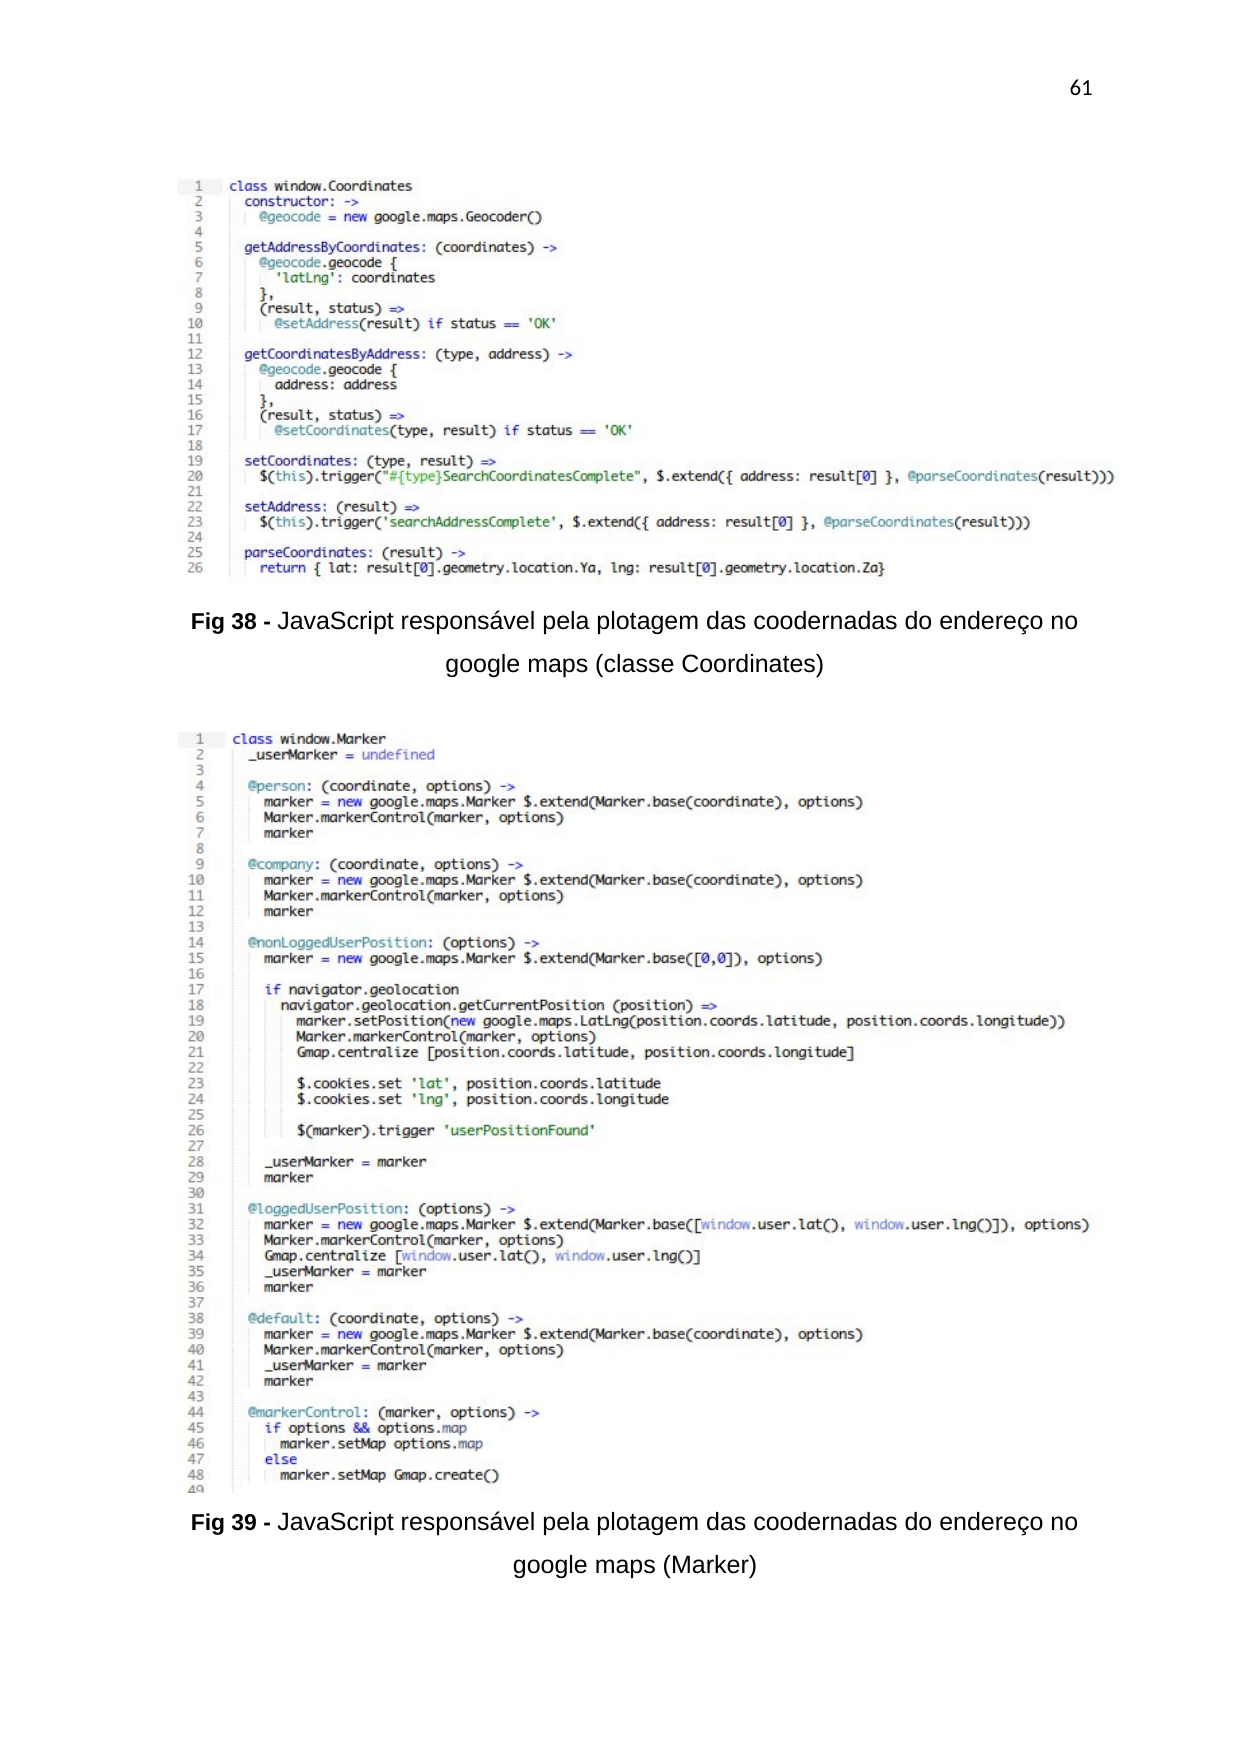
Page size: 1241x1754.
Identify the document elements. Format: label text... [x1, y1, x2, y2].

picture [177, 177, 1123, 593]
text Fig 38 - JavaScript responsável pela plotagem das coodernadas do endereço no google maps (classe Coordinates) [177, 606, 1092, 678]
picture [177, 731, 1123, 1493]
text Fig 39 - JavaScript responsável pela plotagem das coodernadas do endereço no google maps (Marker) [177, 1507, 1092, 1578]
